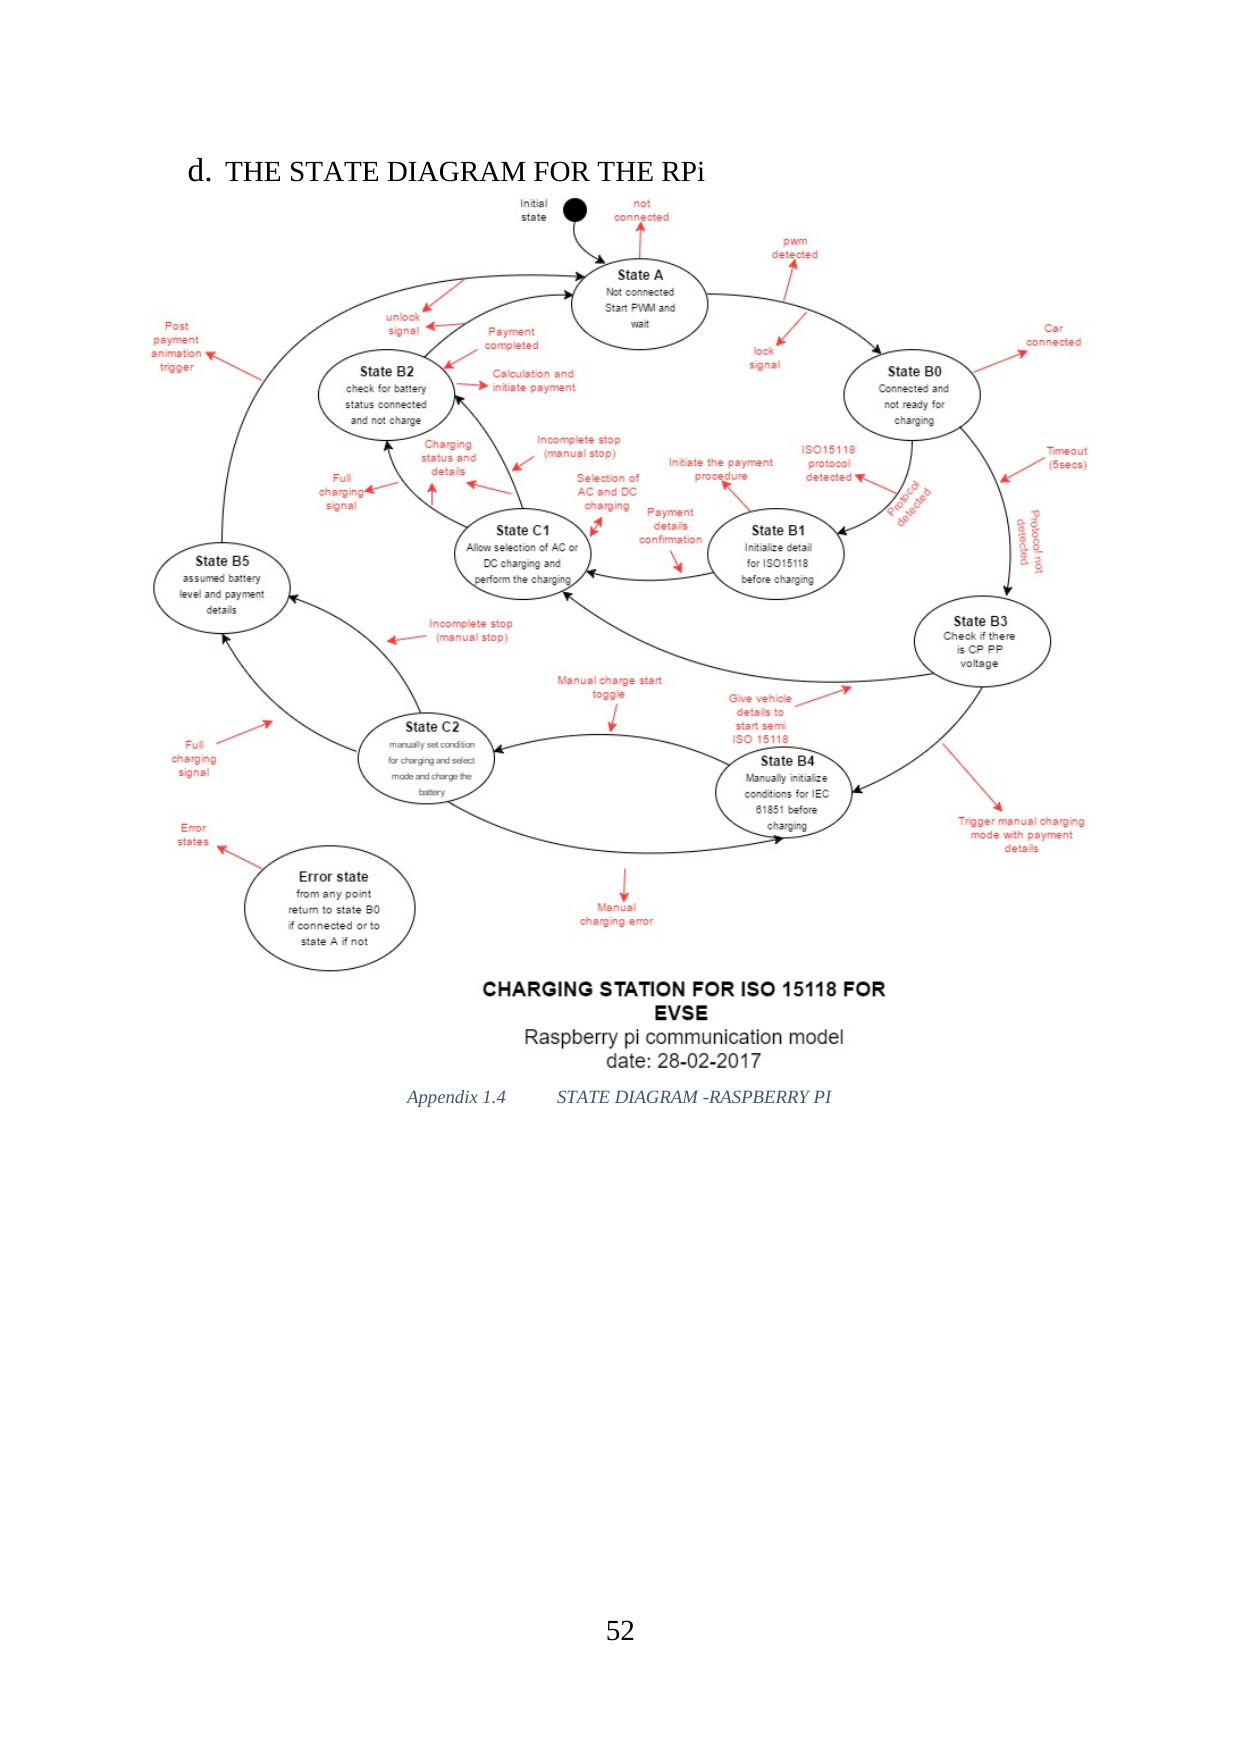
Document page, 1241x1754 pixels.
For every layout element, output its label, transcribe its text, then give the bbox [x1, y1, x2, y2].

picture [150, 197, 1091, 1077]
list THE STATE DIAGRAM FOR THE RPi [187, 150, 1090, 188]
